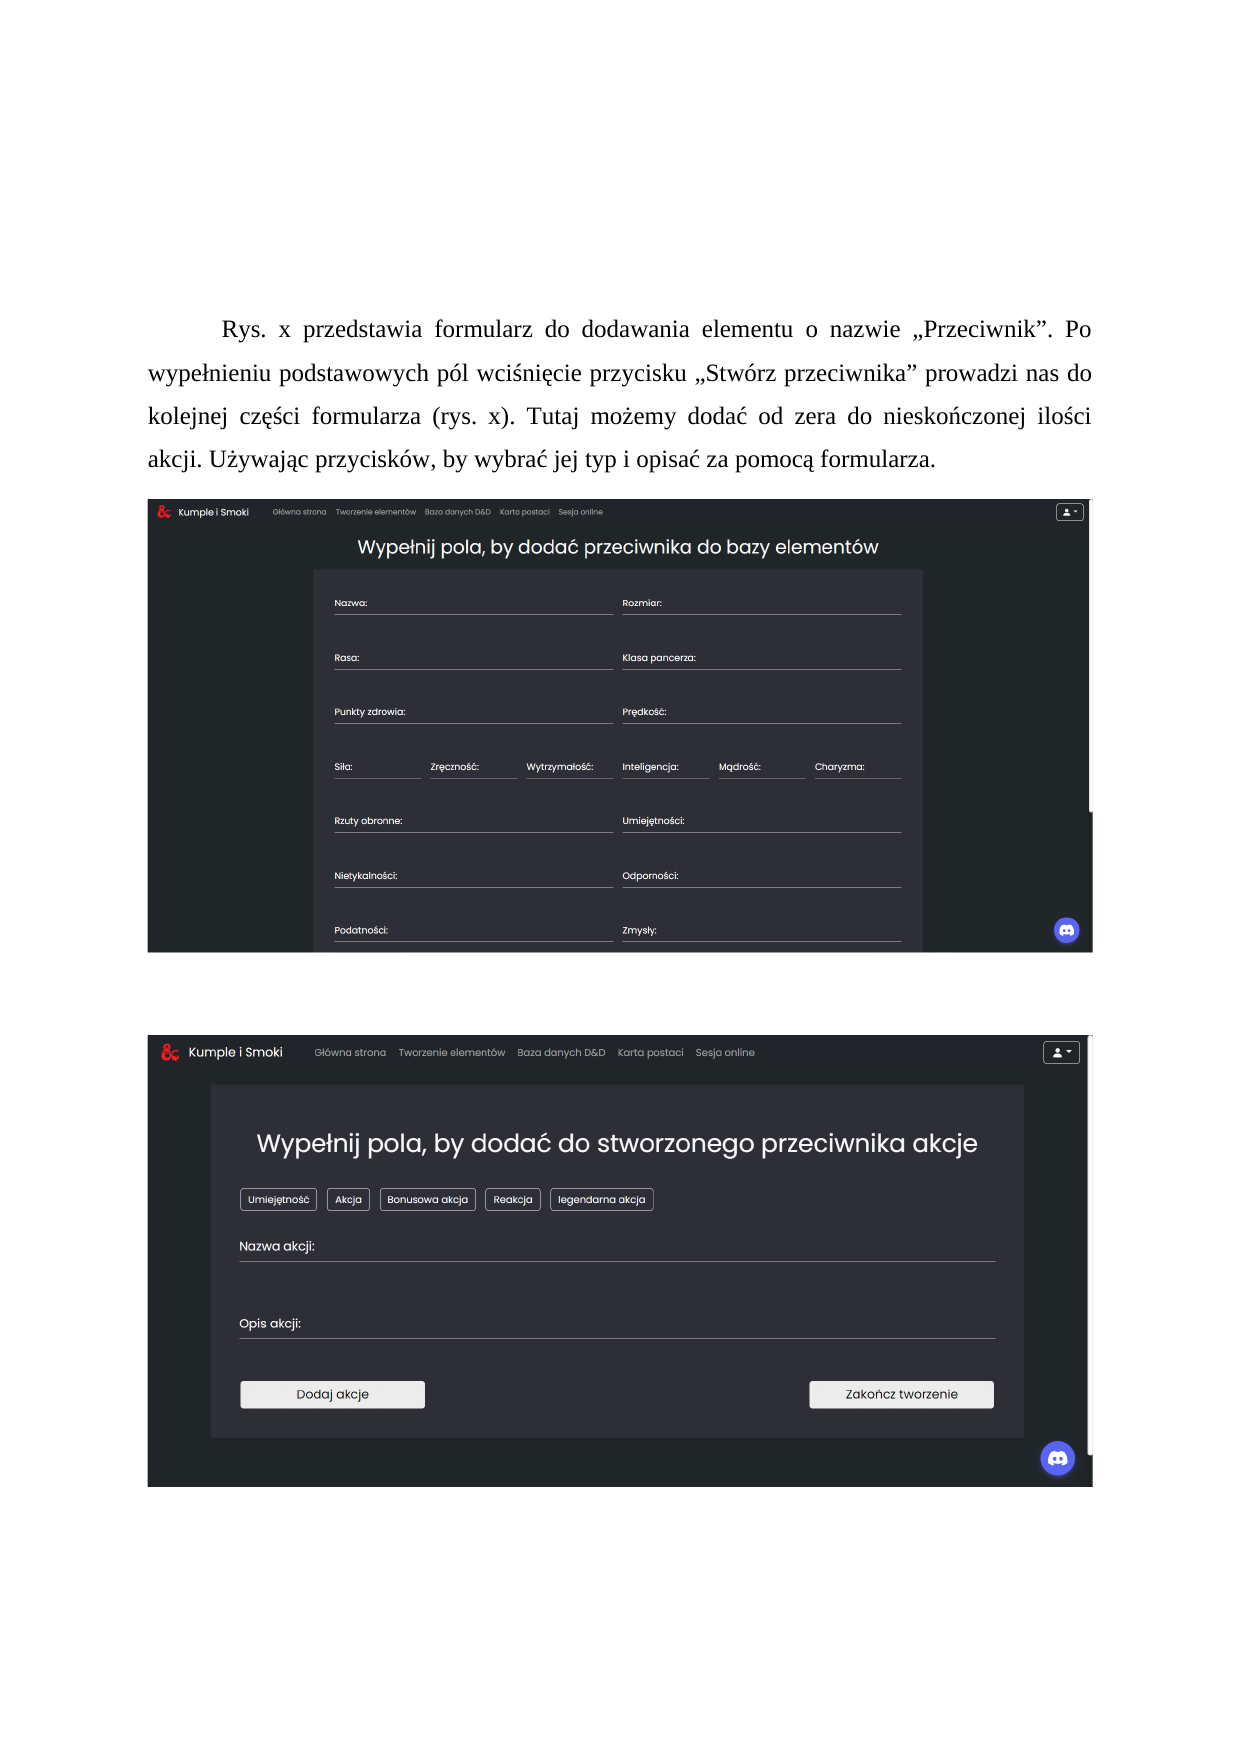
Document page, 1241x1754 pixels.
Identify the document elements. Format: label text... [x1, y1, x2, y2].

picture [147, 1035, 1093, 1487]
picture [147, 499, 1093, 953]
text Rys. x przedstawia formularz do dodawania elementu o nazwie „Przeciwnik”. Po wypełnieniu podstawowych pól wciśnięcie przycisku „Stwórz przeciwnika” prowadzi nas do kolejnej części formularza (rys. x). Tutaj możemy dodać od zera do nieskończonej ilości akcji. Używając przycisków, by wybrać jej typ i opisać za pomocą formularza. [148, 314, 1093, 473]
